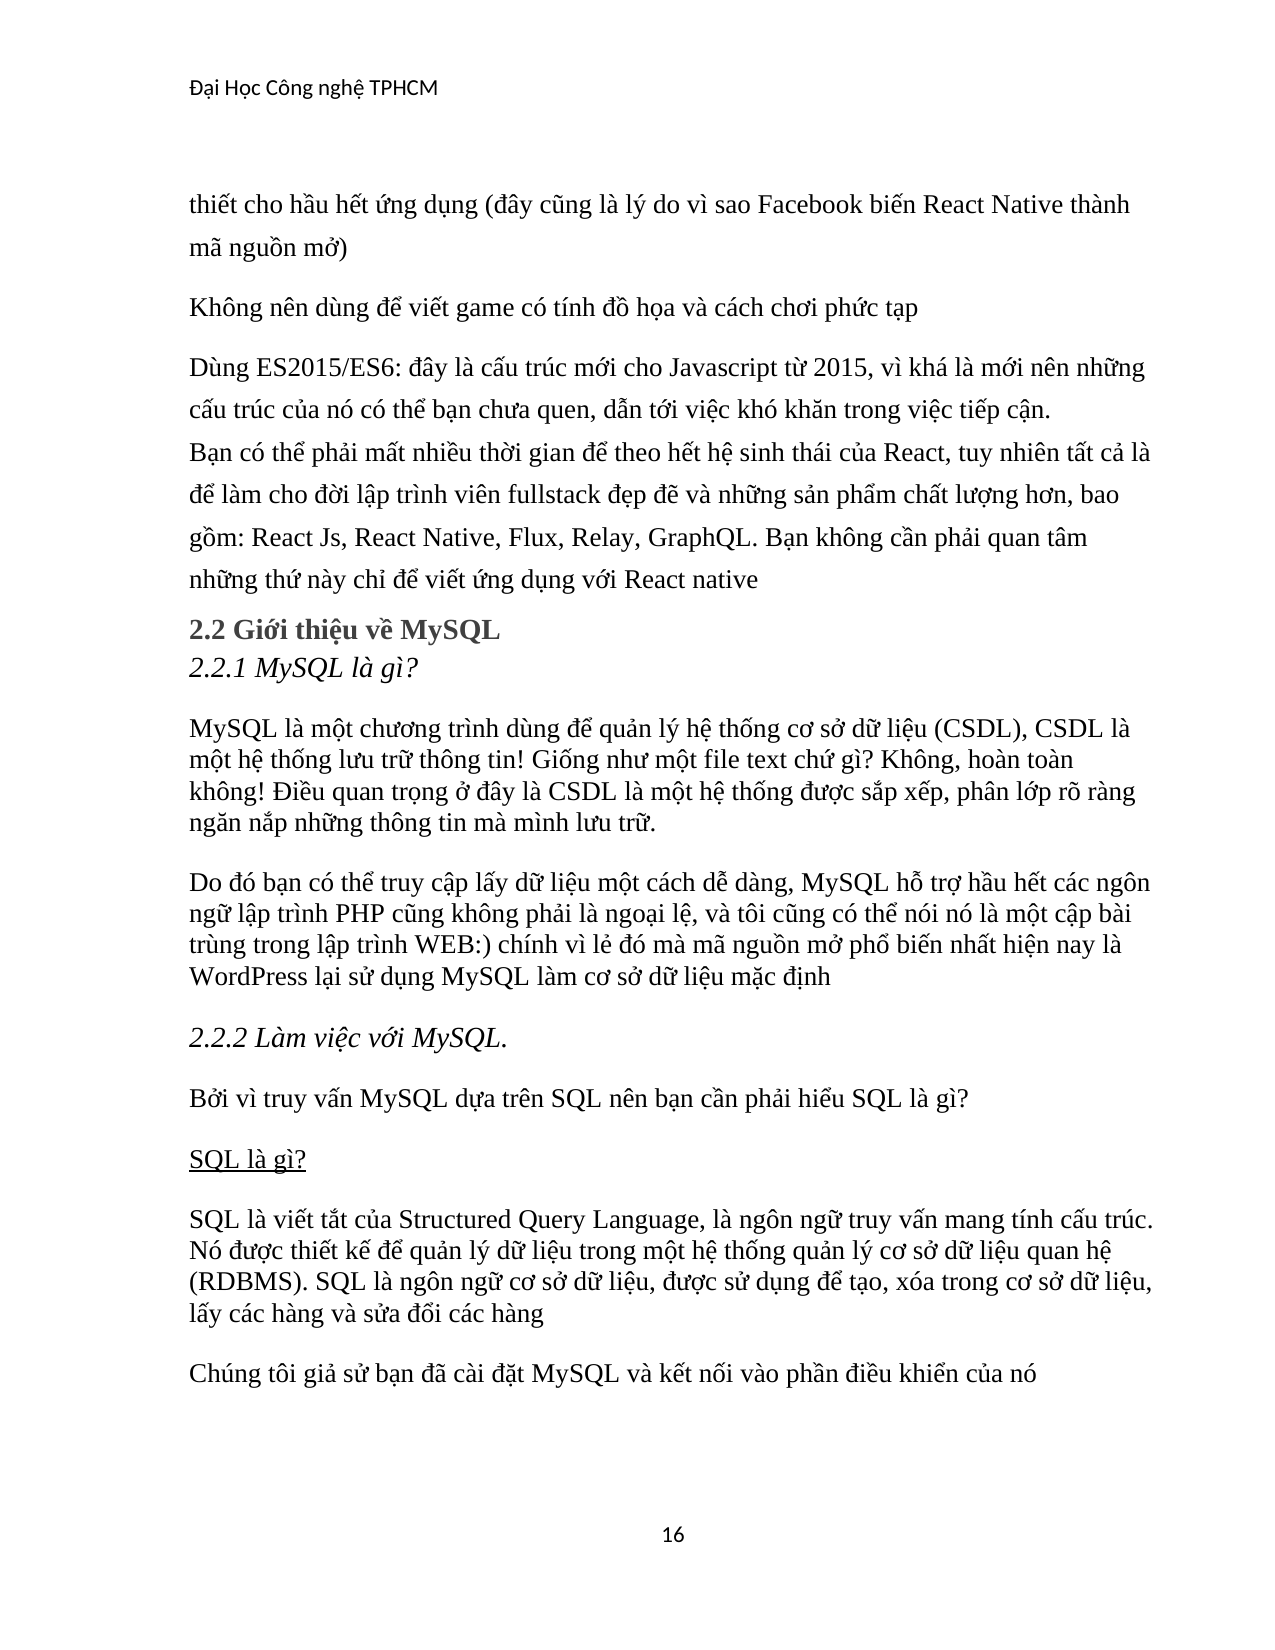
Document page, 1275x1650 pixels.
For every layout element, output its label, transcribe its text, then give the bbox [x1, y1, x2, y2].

text Bạn có thể phải mất nhiều thời gian để theo hết hệ sinh thái của React, tuy nhiên tất cả là để làm cho đời lập trình viên fullstack đẹp đẽ và những sản phẩm chất lượng hơn, bao gồm: React Js, React Native, Flux, Relay, GraphQL. Bạn không cần phải quan tâm những thứ này chỉ để viết ứng dụng với React native [189, 424, 1156, 594]
subtitle 2.2.2 Làm việc với MySQL. [189, 1020, 1156, 1053]
text Bởi vì truy vấn MySQL dựa trên SQL nên bạn cần phải hiểu SQL là gì? [189, 1083, 1156, 1114]
text SQL là gì? [189, 1143, 1156, 1174]
text MySQL là một chương trình dùng để quản lý hệ thống cơ sở dữ liệu (CSDL), CSDL là một hệ thống lưu trữ thông tin! Giống như một file text chứ gì? Không, hoàn toàn không! Điều quan trọng ở đây là CSDL là một hệ thống được sắp xếp, phân lớp rõ ràng ngăn nắp những thông tin mà mình lưu trữ. [189, 712, 1156, 837]
subtitle 2.2 Giới thiệu về MySQL [189, 612, 1156, 646]
text Chúng tôi giả sử bạn đã cài đặt MySQL và kết nối vào phần điều khiển của nó [189, 1357, 1156, 1388]
text SQL là viết tắt của Structured Query Language, là ngôn ngữ truy vấn mang tính cấu trúc. Nó được thiết kế để quản lý dữ liệu trong một hệ thống quản lý cơ sở dữ liệu quan hệ (RDBMS). SQL là ngôn ngữ cơ sở dữ liệu, được sử dụng để tạo, xóa trong cơ sở dữ liệu, lấy các hàng và sửa đổi các hàng [189, 1203, 1156, 1328]
text Dùng ES2015/ES6: đây là cấu trúc mới cho Javascript từ 2015, vì khá là mới nên những cấu trúc của nó có thể bạn chưa quen, dẫn tới việc khó khăn trong việc tiếp cận. [189, 339, 1156, 424]
subtitle 2.2.1 MySQL là gì? [189, 650, 1156, 683]
text Không nên dùng để viết game có tính đồ họa và cách chơi phức tạp [189, 279, 1156, 322]
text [189, 177, 1156, 262]
text Do đó bạn có thể truy cập lấy dữ liệu một cách dễ dàng, MySQL hỗ trợ hầu hết các ngôn ngữ lập trình PHP cũng không phải là ngoại lệ, và tôi cũng có thể nói nó là một cập bài trùng trong lập trình WEB:) chính vì lẻ đó mà mã nguồn mở phổ biến nhất hiện nay là WordPress lại sử dụng MySQL làm cơ sở dữ liệu mặc định [189, 866, 1156, 991]
